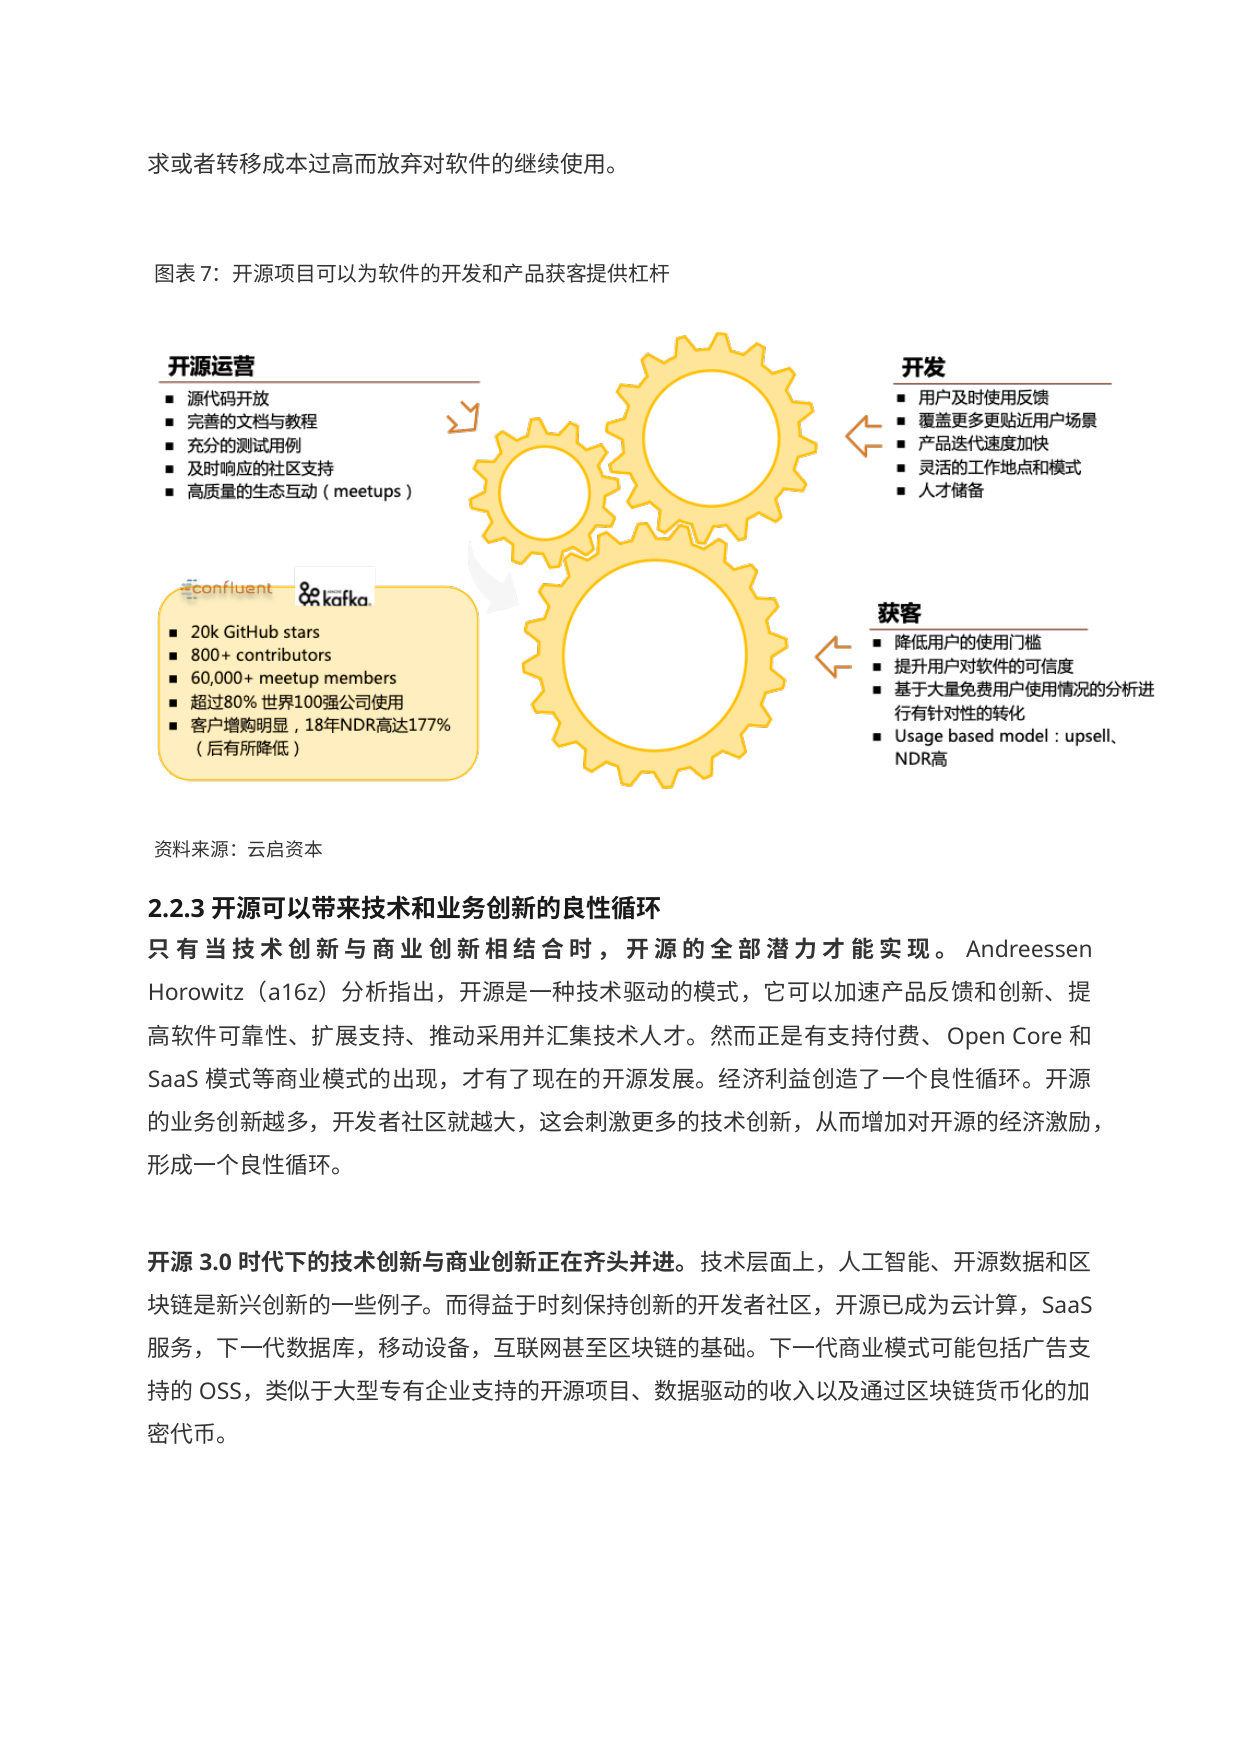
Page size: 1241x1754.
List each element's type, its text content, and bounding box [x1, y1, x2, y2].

table_cell [148, 314, 1168, 816]
table_header 图表7：开源项目可以为软件的开发和产品获客提供杠杆 [148, 238, 1168, 313]
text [148, 146, 1093, 179]
text 开源 3.0 时代下的技术创新与商业创新正在齐头并进。技术层面上，人工智能、开源数据和区块链是新兴创新的一些例子。而得益于时刻保持创新的开发者社区，开源已成为云计算，SaaS 服务，下一代数据库，移动设备，互联网甚至区块链的基础。下一代商业模式可能包括广告支持的 OSS，类似于大型专有企业支持的开源项目、数据驱动的收入以及通过区块链货币化的加密代币。 [148, 1243, 1093, 1449]
subtitle 2.2.3 开源可以带来技术和业务创新的良性循环 [148, 888, 1093, 925]
table_cell 资料来源：云启资本 [148, 816, 1168, 888]
text 只有当技术创新与商业创新相结合时，开源的全部潜力才能实现。Andreessen Horowitz（a16z）分析指出，开源是一种技术驱动的模式，它可以加速产品反馈和创新、提高软件可靠性、扩展支持、推动采用并汇集技术人才。然而正是有支持付费、Open Core 和 SaaS 模式等商业模式的出现，才有了现在的开源发展。经济利益创造了一个良性循环。开源的业务创新越多，开发者社区就越大，这会刺激更多的技术创新，从而增加对开源的经济激励，形成一个良性循环。 [148, 931, 1093, 1180]
picture [153, 332, 1168, 791]
